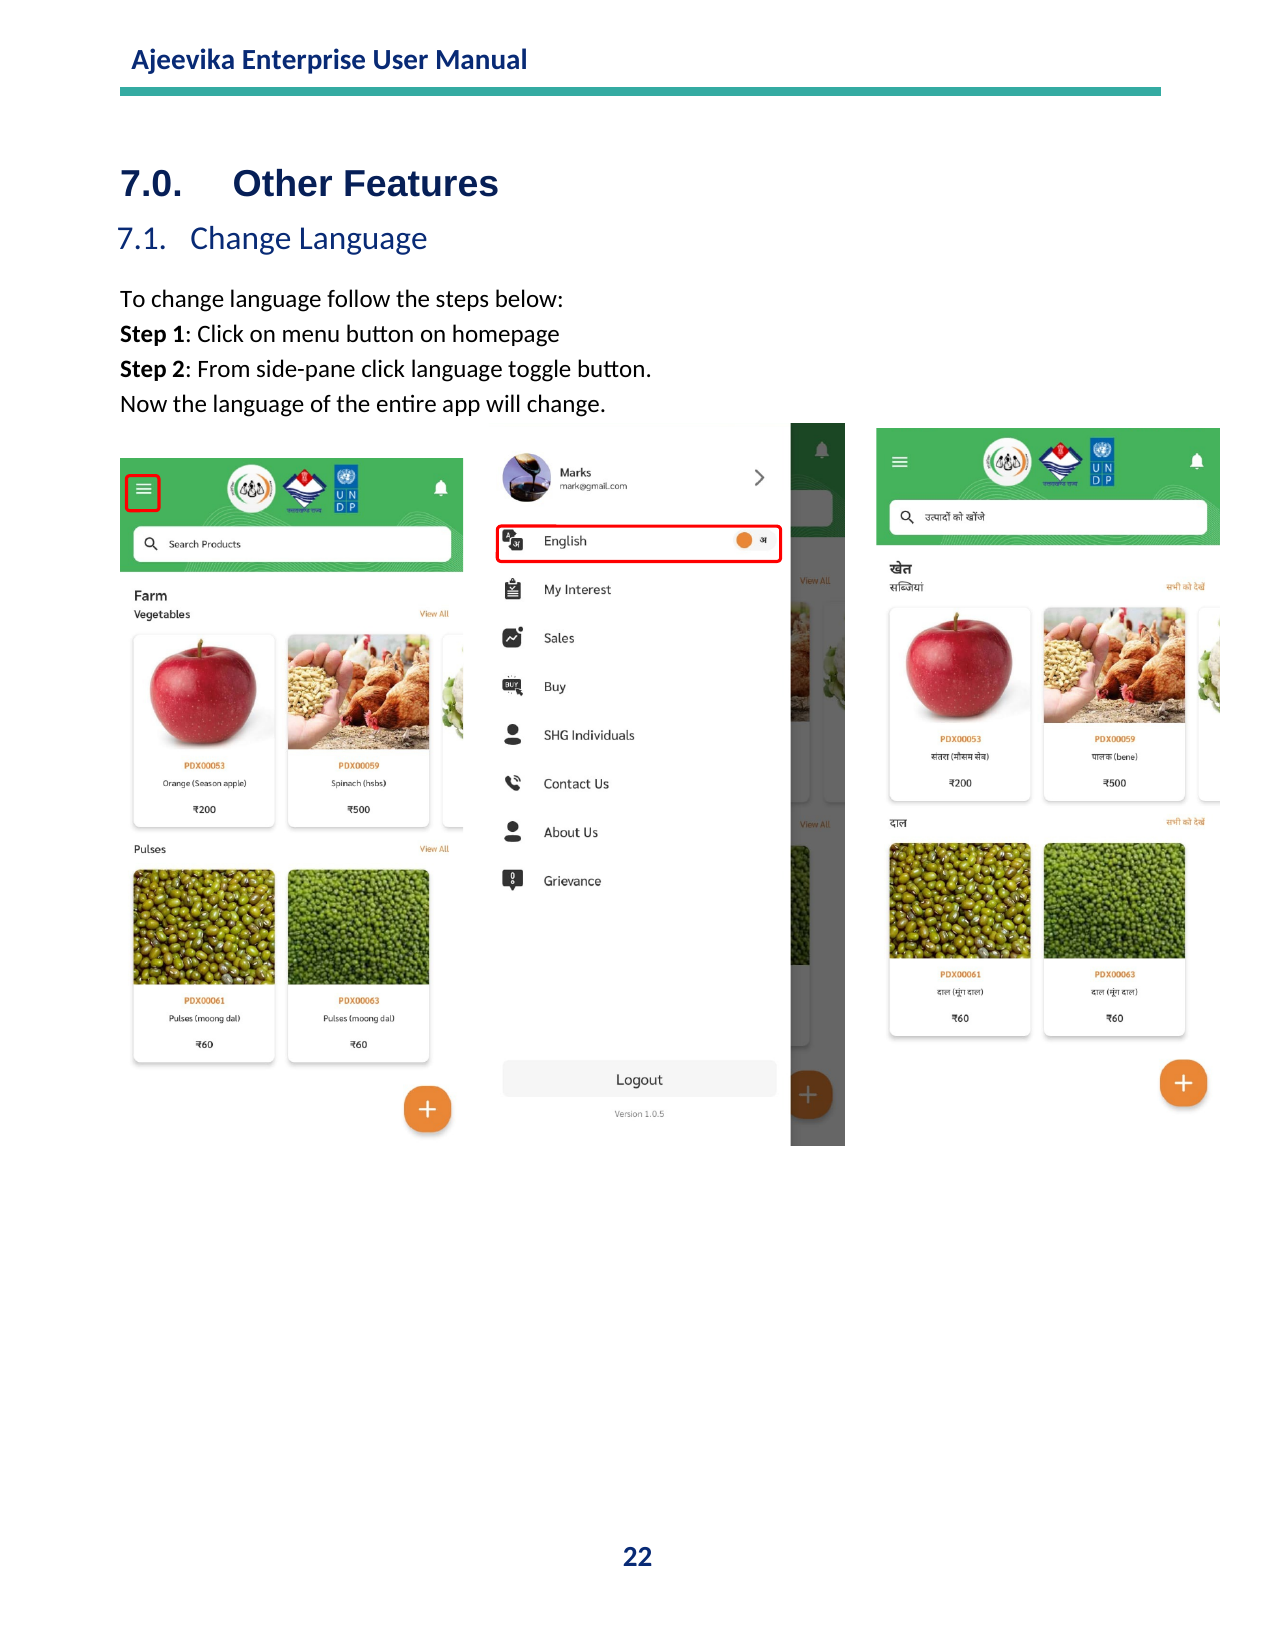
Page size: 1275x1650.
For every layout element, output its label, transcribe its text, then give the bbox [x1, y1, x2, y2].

picture [120, 458, 464, 1159]
subtitle Other Features [120, 162, 1155, 205]
picture [876, 428, 1220, 1132]
picture [488, 423, 845, 1146]
text Step 1: Click on menu button on homepage [120, 318, 1155, 349]
text Now the language of the entire app will change. [120, 388, 1155, 419]
text Step 2: From side-pane click language toggle button. [120, 353, 1155, 384]
text To change language follow the steps below: [120, 283, 1155, 314]
subtitle Change Language [116, 217, 1155, 258]
